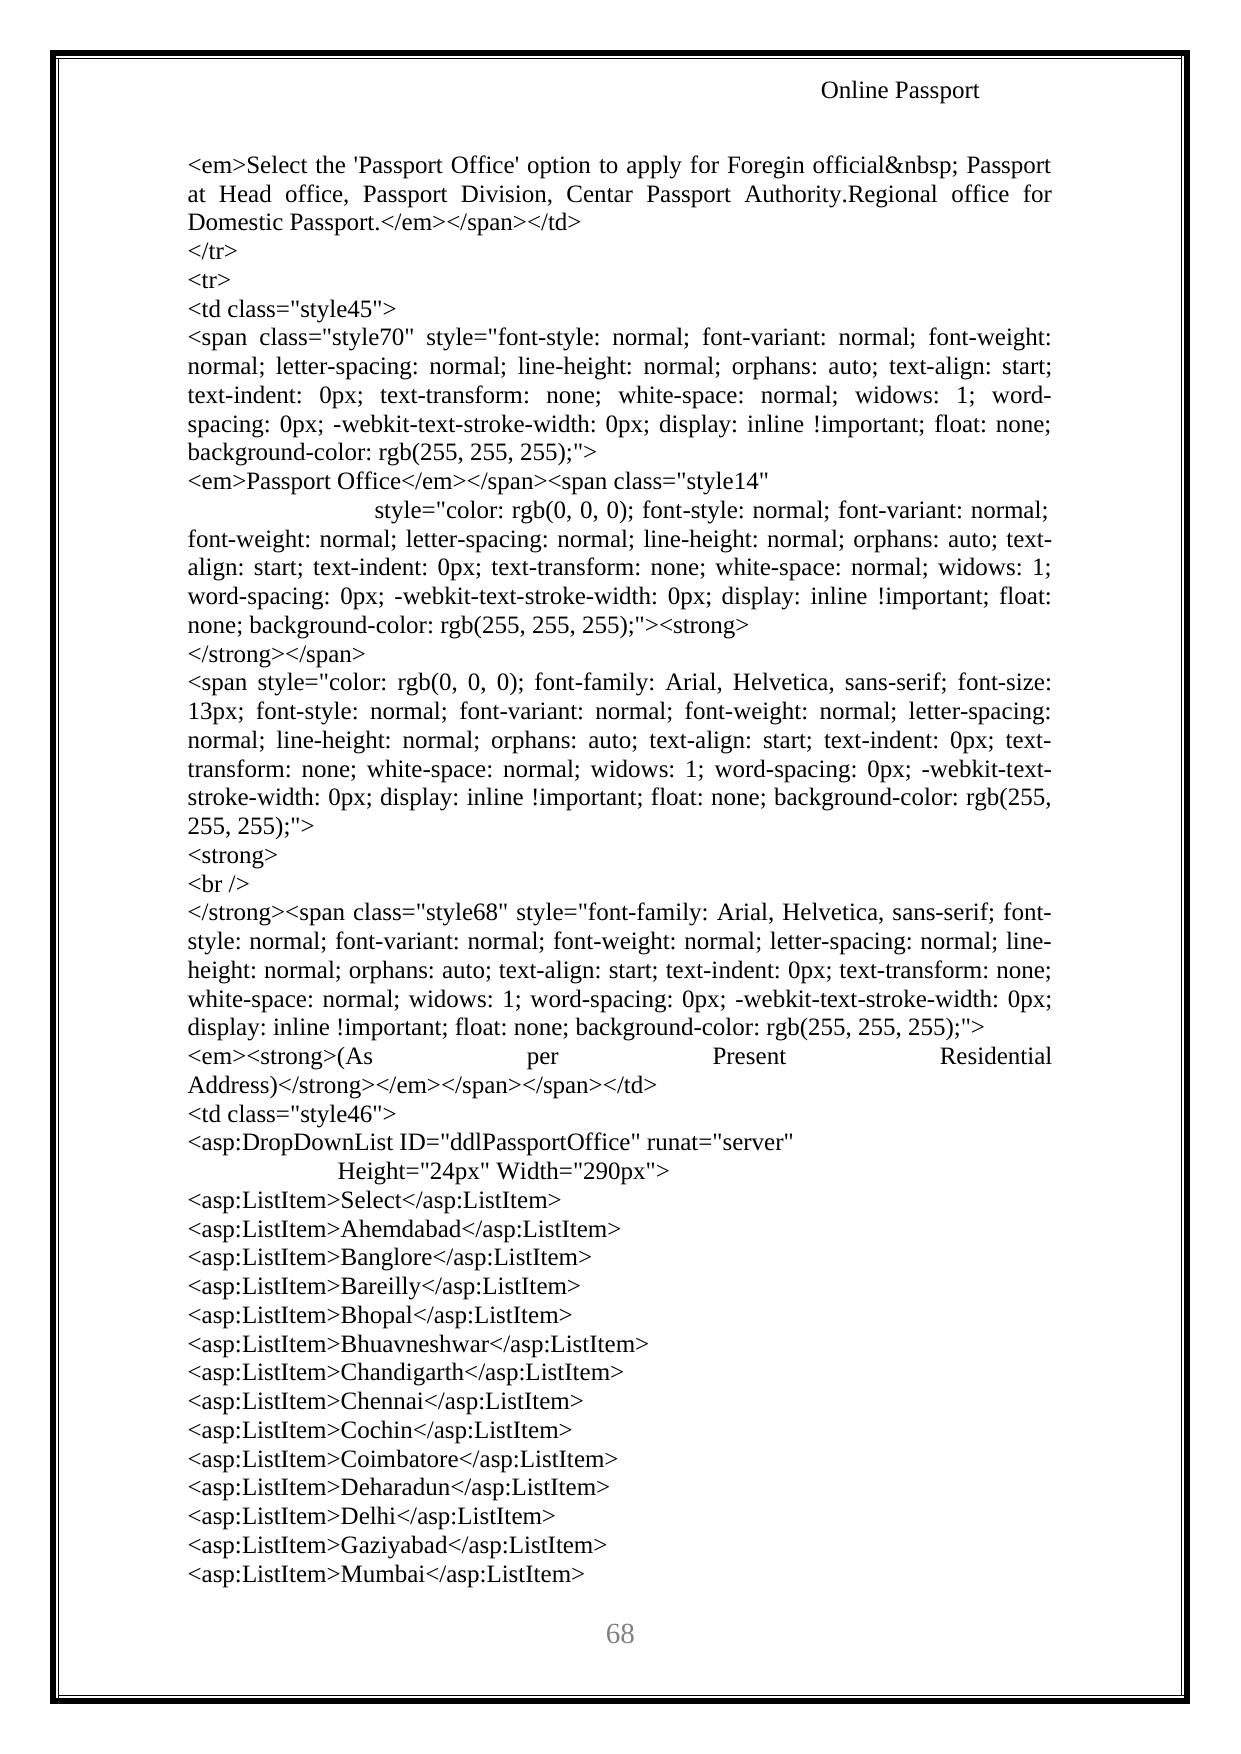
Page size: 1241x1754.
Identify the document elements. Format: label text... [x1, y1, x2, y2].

text <span class="style70" style="font-style: normal; font-variant: normal; font-weight: normal; letter-spacing: normal; line-height: normal; orphans: auto; text-align: start; text-indent: 0px; text-transform: none; white-space: normal; widows: 1; word-spacing: 0px; -webkit-text-stroke-width: 0px; display: inline !important; float: none; background-color: rgb(255, 255, 255);"> [187, 322, 1053, 466]
text <asp:ListItem>Banglore</asp:ListItem> [187, 1242, 1053, 1271]
text <asp:ListItem>Chandigarth</asp:ListItem> [187, 1357, 1053, 1386]
text <asp:ListItem>Delhi</asp:ListItem> [187, 1501, 1053, 1530]
text <td class="style45"> [187, 294, 1053, 322]
text <asp:ListItem>Gaziyabad</asp:ListItem> [187, 1530, 1053, 1559]
text <span style="color: rgb(0, 0, 0); font-family: Arial, Helvetica, sans-serif; font-size: 13px; font-style: normal; font-variant: normal; font-weight: normal; letter-spacing: normal; line-height: normal; orphans: auto; text-align: start; text-indent: 0px; text-transform: none; white-space: normal; widows: 1; word-spacing: 0px; -webkit-text-stroke-width: 0px; display: inline !important; float: none; background-color: rgb(255, 255, 255);"> [187, 667, 1053, 840]
text <asp:ListItem>Ahemdabad</asp:ListItem> [187, 1214, 1053, 1242]
text <asp:ListItem>Deharadun</asp:ListItem> [187, 1472, 1053, 1501]
text <asp:DropDownList ID="ddlPassportOffice" runat="server" [187, 1127, 1053, 1156]
text <em>Passport Office</em></span><span class="style14" [187, 466, 1053, 495]
text <em><strong>(As per Present Residential Address)</strong></em></span></span></td> [187, 1041, 1053, 1099]
text <asp:ListItem>Coimbatore</asp:ListItem> [187, 1444, 1053, 1472]
text <asp:ListItem>Select</asp:ListItem> [187, 1185, 1053, 1214]
text </strong><span class="style68" style="font-family: Arial, Helvetica, sans-serif; font-style: normal; font-variant: normal; font-weight: normal; letter-spacing: normal; line-height: normal; orphans: auto; text-align: start; text-indent: 0px; text-transform: none; white-space: normal; widows: 1; word-spacing: 0px; -webkit-text-stroke-width: 0px; display: inline !important; float: none; background-color: rgb(255, 255, 255);"> [187, 897, 1053, 1041]
text <asp:ListItem>Cochin</asp:ListItem> [187, 1415, 1053, 1444]
text style="color: rgb(0, 0, 0); font-style: normal; font-variant: normal; font-weight: normal; letter-spacing: normal; line-height: normal; orphans: auto; text-align: start; text-indent: 0px; text-transform: none; white-space: normal; widows: 1; word-spacing: 0px; -webkit-text-stroke-width: 0px; display: inline !important; float: none; background-color: rgb(255, 255, 255);"><strong> [187, 495, 1053, 639]
text <asp:ListItem>Bareilly</asp:ListItem> [187, 1271, 1053, 1300]
text <asp:ListItem>Chennai</asp:ListItem> [187, 1386, 1053, 1415]
text <td class="style46"> [187, 1099, 1053, 1127]
text <asp:ListItem>Bhuavneshwar</asp:ListItem> [187, 1329, 1053, 1357]
text Height="24px" Width="290px"> [187, 1156, 1053, 1185]
text <strong> [187, 840, 1053, 869]
text <asp:ListItem>Mumbai</asp:ListItem> [187, 1559, 1053, 1587]
text <tr> [187, 265, 1053, 294]
text </strong></span> [187, 639, 1053, 667]
text <em>Select the 'Passport Office' option to apply for Foregin official&nbsp; Passport at Head office, Passport Division, Centar Passport Authority.Regional office for Domestic Passport.</em></span></td> [187, 150, 1053, 236]
text <asp:ListItem>Bhopal</asp:ListItem> [187, 1300, 1053, 1329]
text <br /> [187, 869, 1053, 897]
text </tr> [187, 236, 1053, 265]
